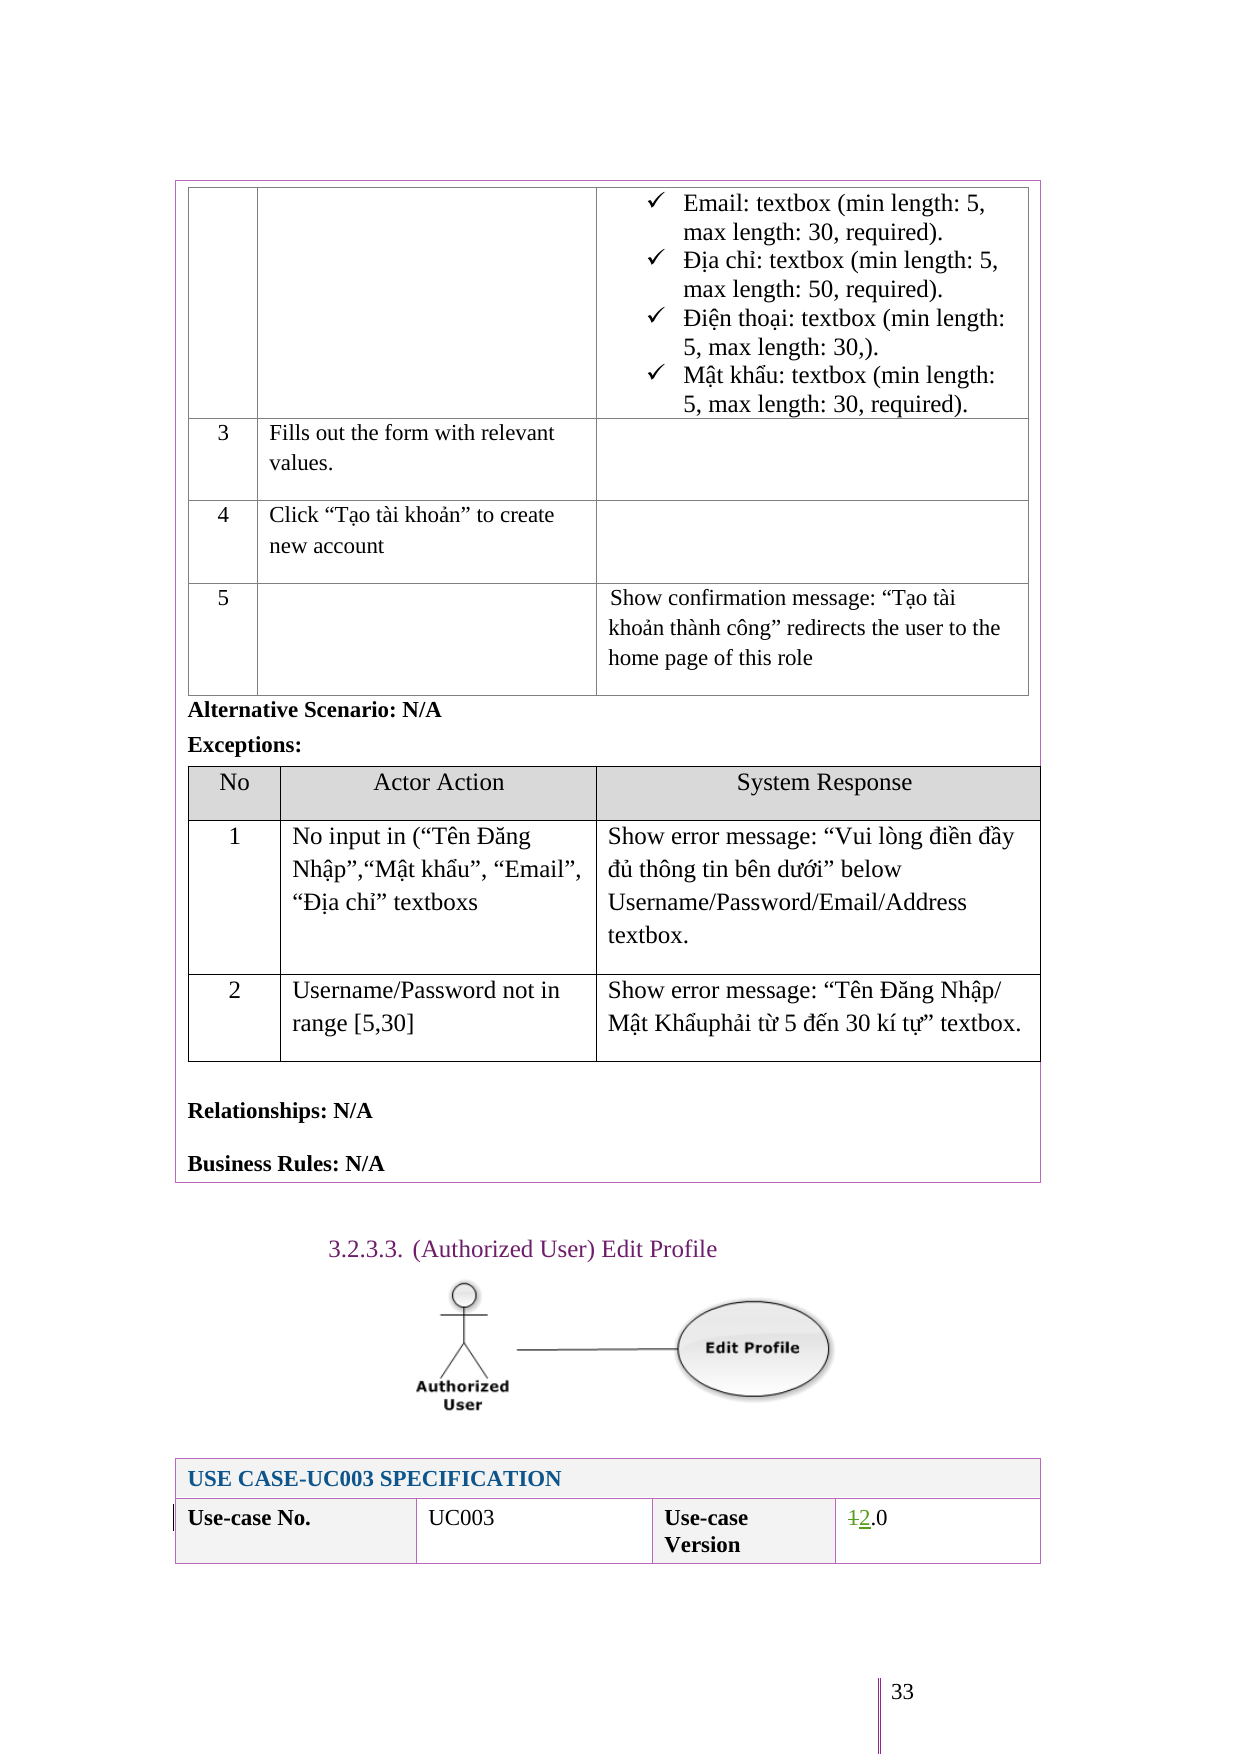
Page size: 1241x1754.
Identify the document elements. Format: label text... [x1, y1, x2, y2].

picture [394, 1267, 846, 1434]
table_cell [176, 181, 1040, 1182]
table_cell Use-case Version [653, 1499, 835, 1563]
subtitle (Authorized User) Edit Profile [328, 1234, 1053, 1263]
table_cell .0 [836, 1499, 1040, 1563]
table_cell UC003 [417, 1499, 652, 1563]
table_header USE CASE-UC003 SPECIFICATION [176, 1459, 1040, 1497]
table_cell Use-case No. [176, 1499, 416, 1563]
